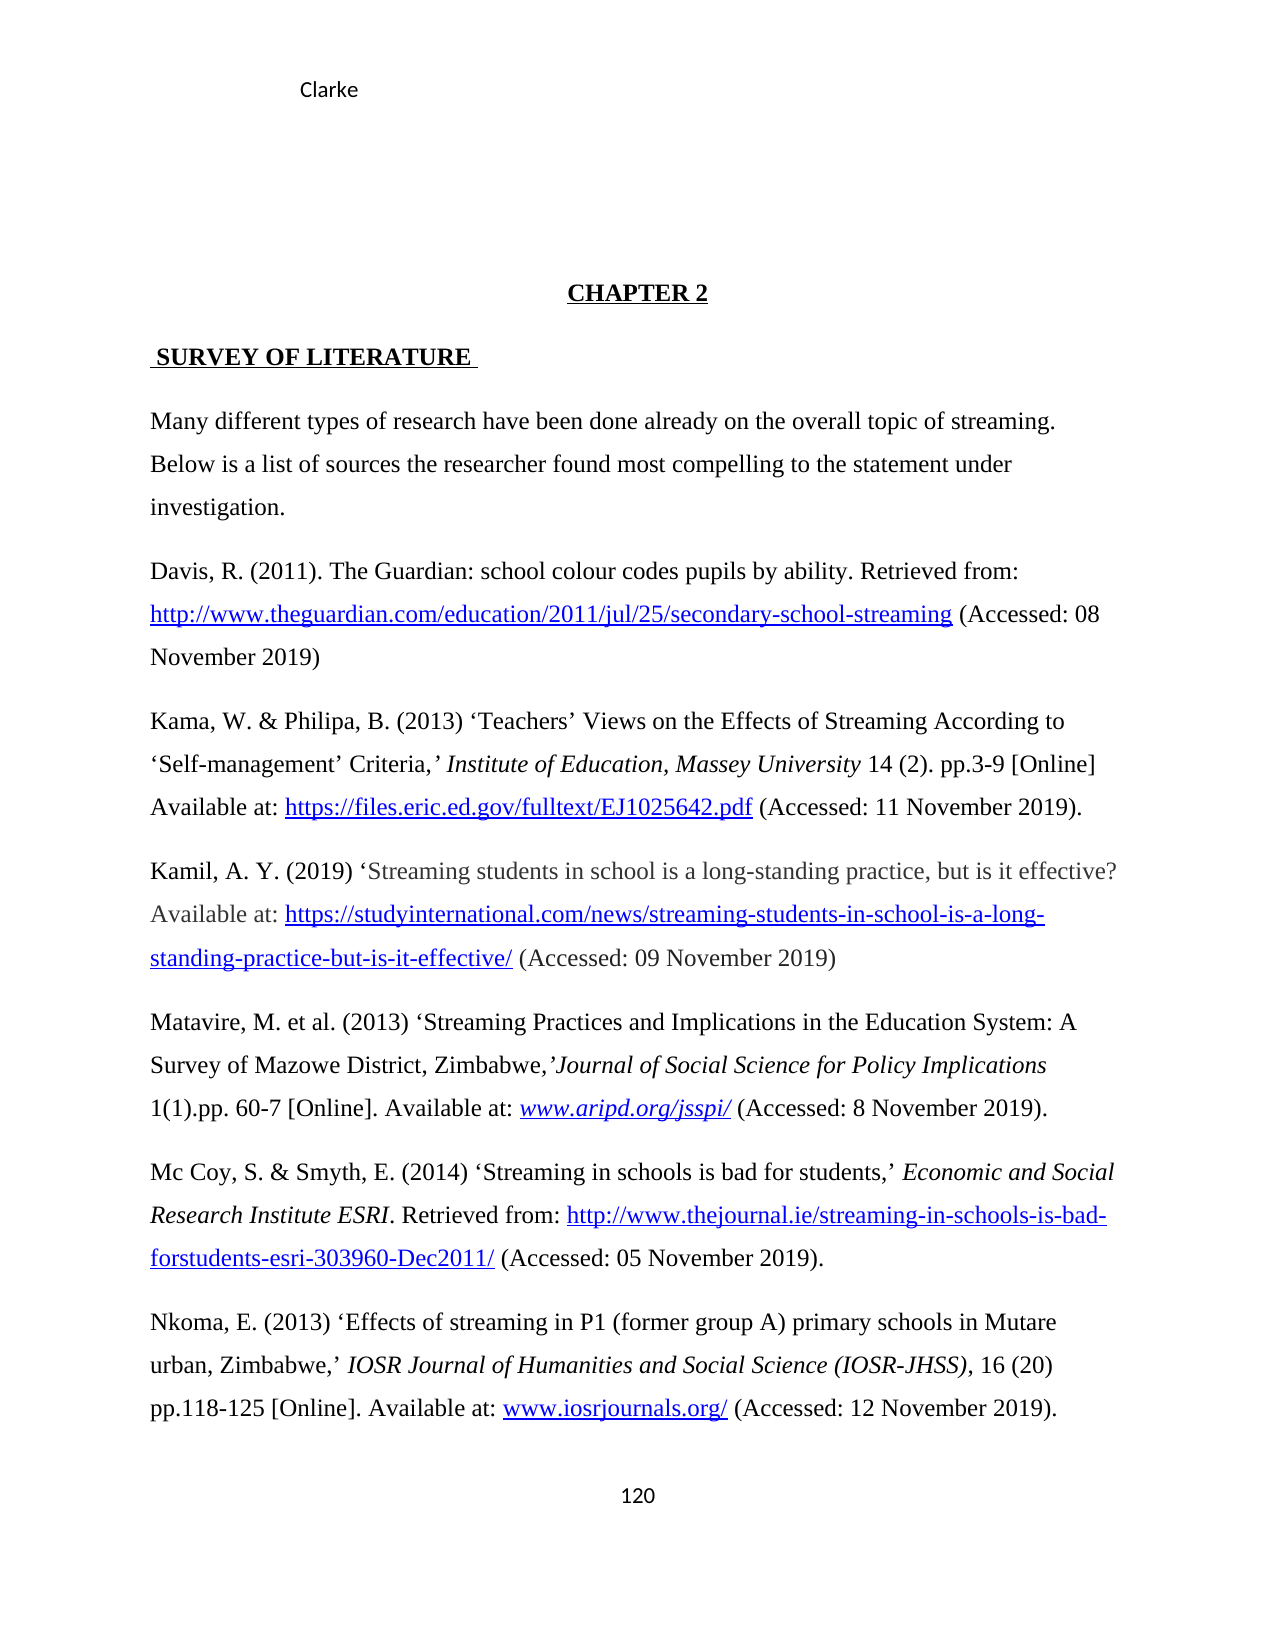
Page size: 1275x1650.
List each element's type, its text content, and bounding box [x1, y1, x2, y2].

text Mc Coy, S. & Smyth, E. (2014) ‘Streaming in schools is bad for students,’ Economic and Social Research Institute ESRI. Retrieved from: http://www.thejournal.ie/streaming-in-schools-is-bad-forstudents-esri-303960-Dec2011/ (Accessed: 05 November 2019). [150, 1157, 1125, 1272]
text Many different types of research have been done already on the overall topic of streaming. Below is a list of sources the researcher found most compelling to the statement under investigation. [150, 406, 1125, 521]
text SURVEY OF LITERATURE [150, 342, 1125, 371]
text Kamil, A. Y. (2019) ‘Streaming students in school is a long-standing practice, but is it effective? Available at: https://studyinternational.com/news/streaming-students-in-school-is-a-long-standing-practice-but-is-it-effective/ (Accessed: 09 November 2019) [150, 856, 1125, 971]
text CHAPTER 2 [150, 278, 1125, 307]
text Kama, W. & Philipa, B. (2013) ‘Teachers’ Views on the Effects of Streaming According to ‘Self-management’ Criteria,’ Institute of Education, Massey University 14 (2). pp.3-9 [Online] Available at: https://files.eric.ed.gov/fulltext/EJ1025642.pdf (Accessed: 11 November 2019). [150, 706, 1125, 821]
text Davis, R. (2011). The Guardian: school colour codes pupils by ability. Retrieved from: http://www.theguardian.com/education/2011/jul/25/secondary-school-streaming (Accessed: 08 November 2019) [150, 556, 1125, 671]
text Matavire, M. et al. (2013) ‘Streaming Practices and Implications in the Education System: A Survey of Mazowe District, Zimbabwe,’Journal of Social Science for Policy Implications 1(1).pp. 60-7 [Online]. Available at: www.aripd.org/jsspi/ (Accessed: 8 November 2019). [150, 1007, 1125, 1122]
text Nkoma, E. (2013) ‘Effects of streaming in P1 (former group A) primary schools in Mutare urban, Zimbabwe,’ IOSR Journal of Humanities and Social Science (IOSR-JHSS), 16 (20) pp.118-125 [Online]. Available at: www.iosrjournals.org/ (Accessed: 12 November 2019). [150, 1307, 1125, 1422]
